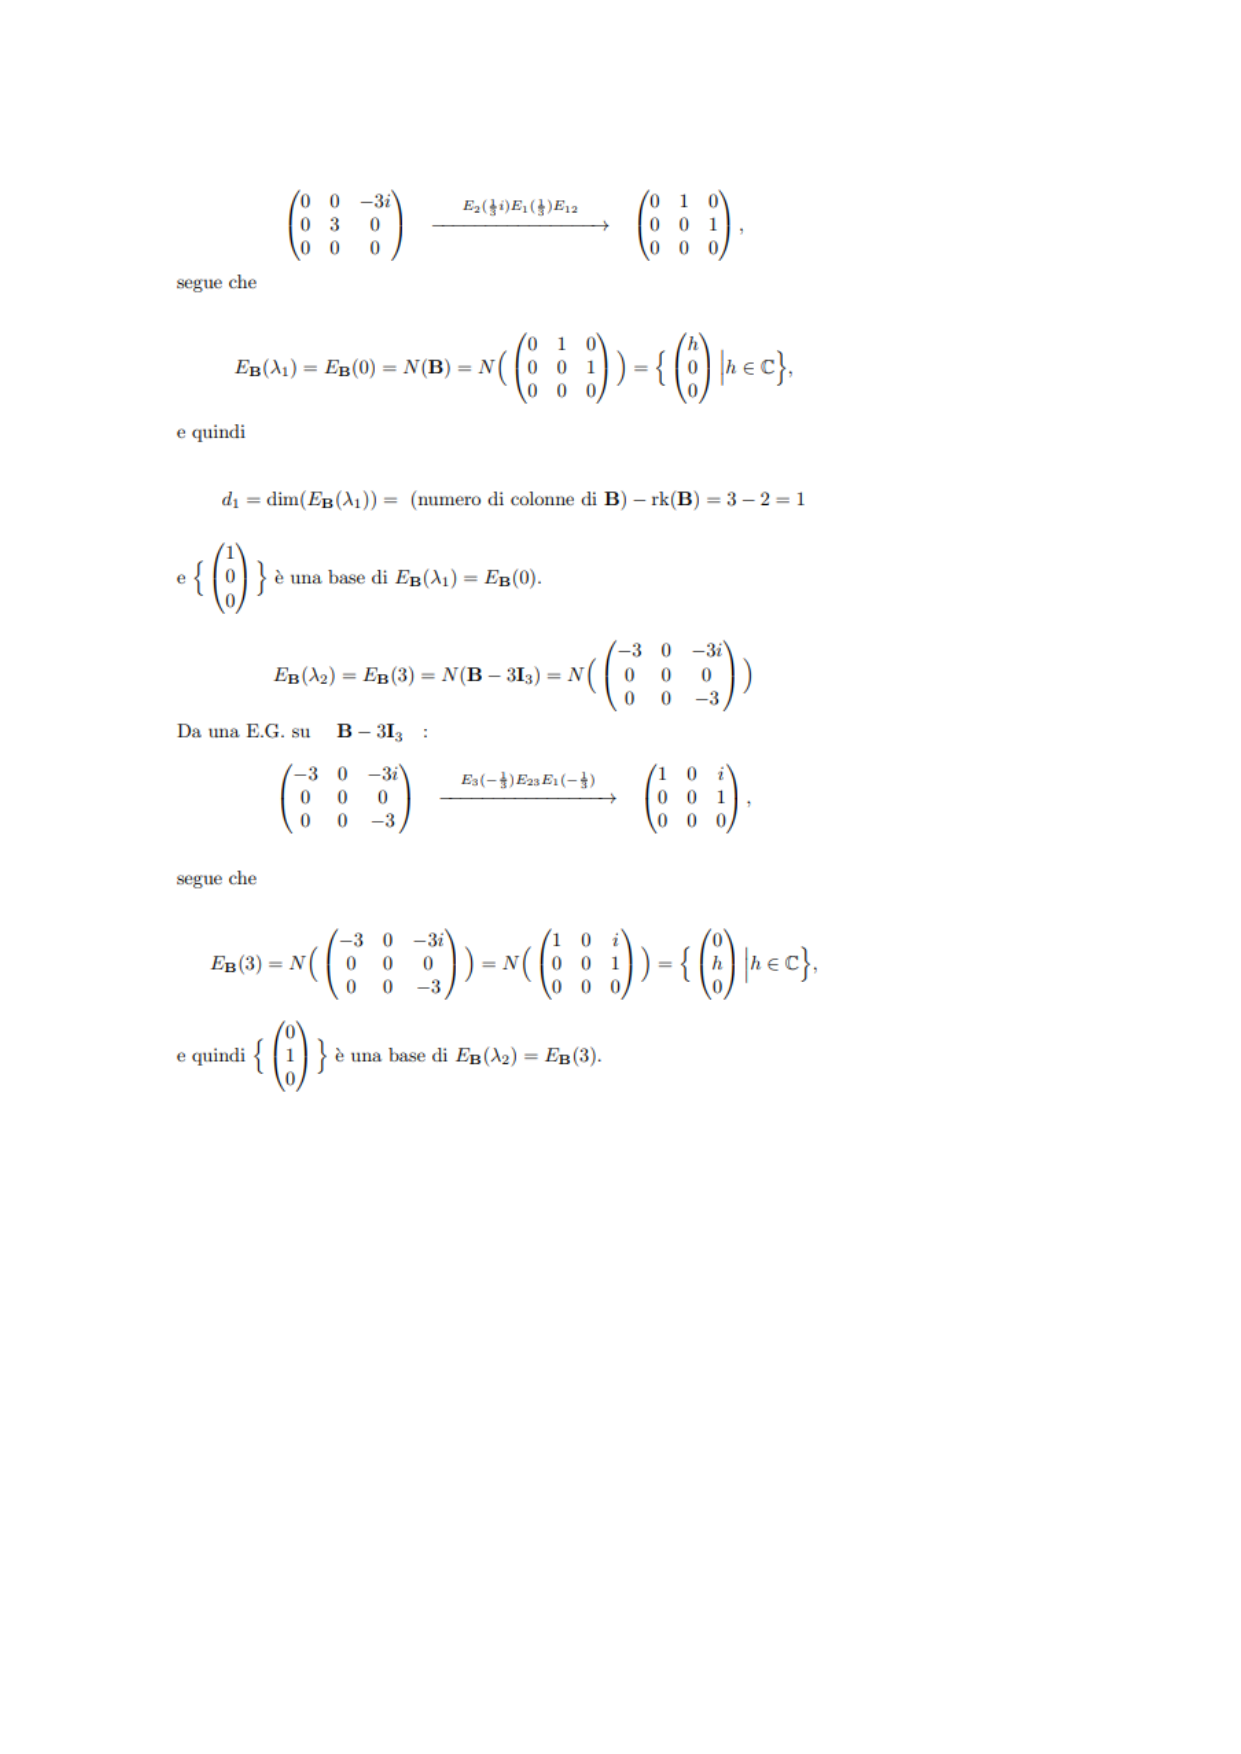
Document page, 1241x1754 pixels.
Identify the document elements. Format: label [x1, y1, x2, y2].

picture [118, 147, 846, 1107]
